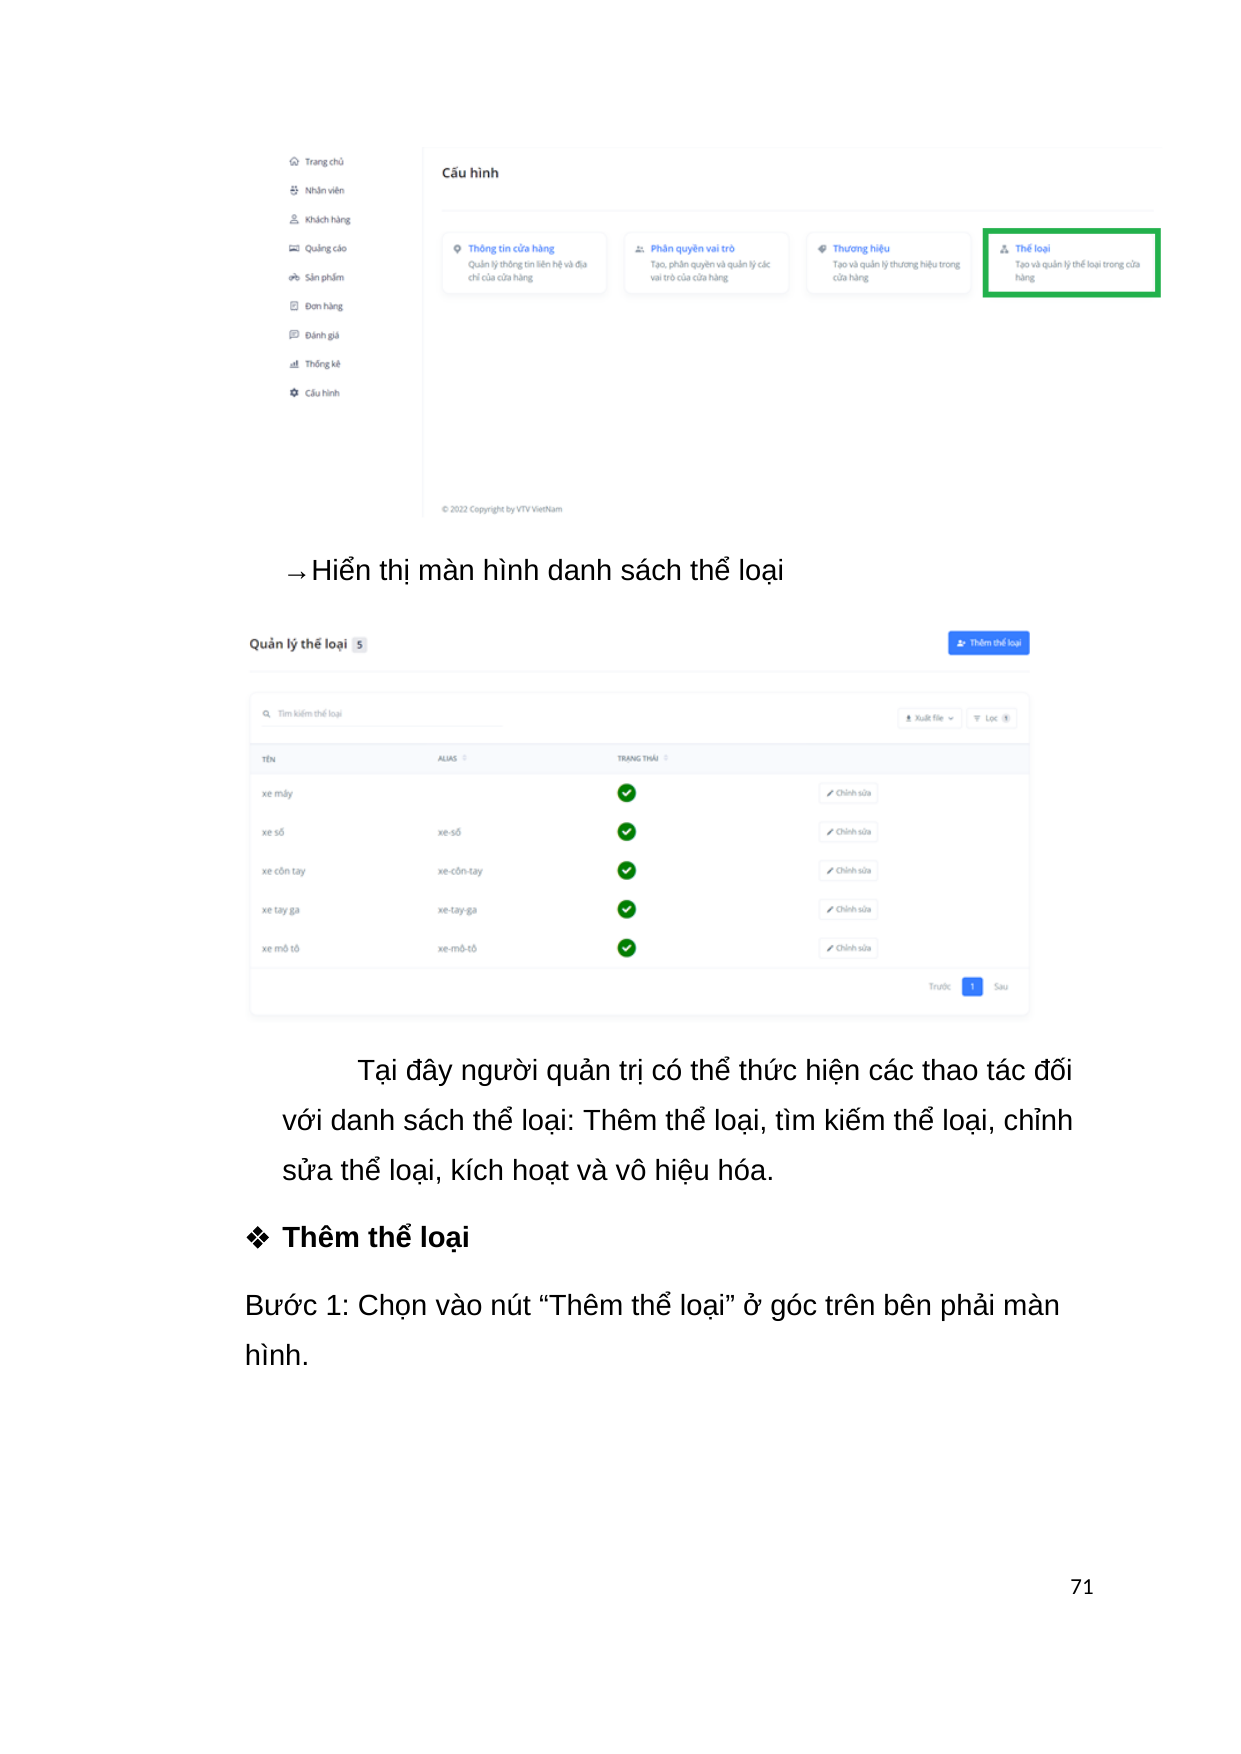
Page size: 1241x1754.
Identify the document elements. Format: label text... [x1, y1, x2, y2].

text →Hiển thị màn hình danh sách thể loại [282, 553, 1093, 586]
text Bước 1: Chọn vào nút “Thêm thể loại” ở góc trên bên phải màn hình. [244, 1288, 1093, 1372]
picture [282, 147, 1169, 522]
picture [244, 619, 1040, 1023]
text Tại đây người quản trị có thể thức hiện các thao tác đối với danh sách thể loại: Thêm thể loại, tìm kiếm thể loại, chỉnh sửa thể loại, kích hoạt và vô hiệu hóa. [282, 1053, 1093, 1187]
list Thêm thể loại [244, 1220, 1093, 1254]
